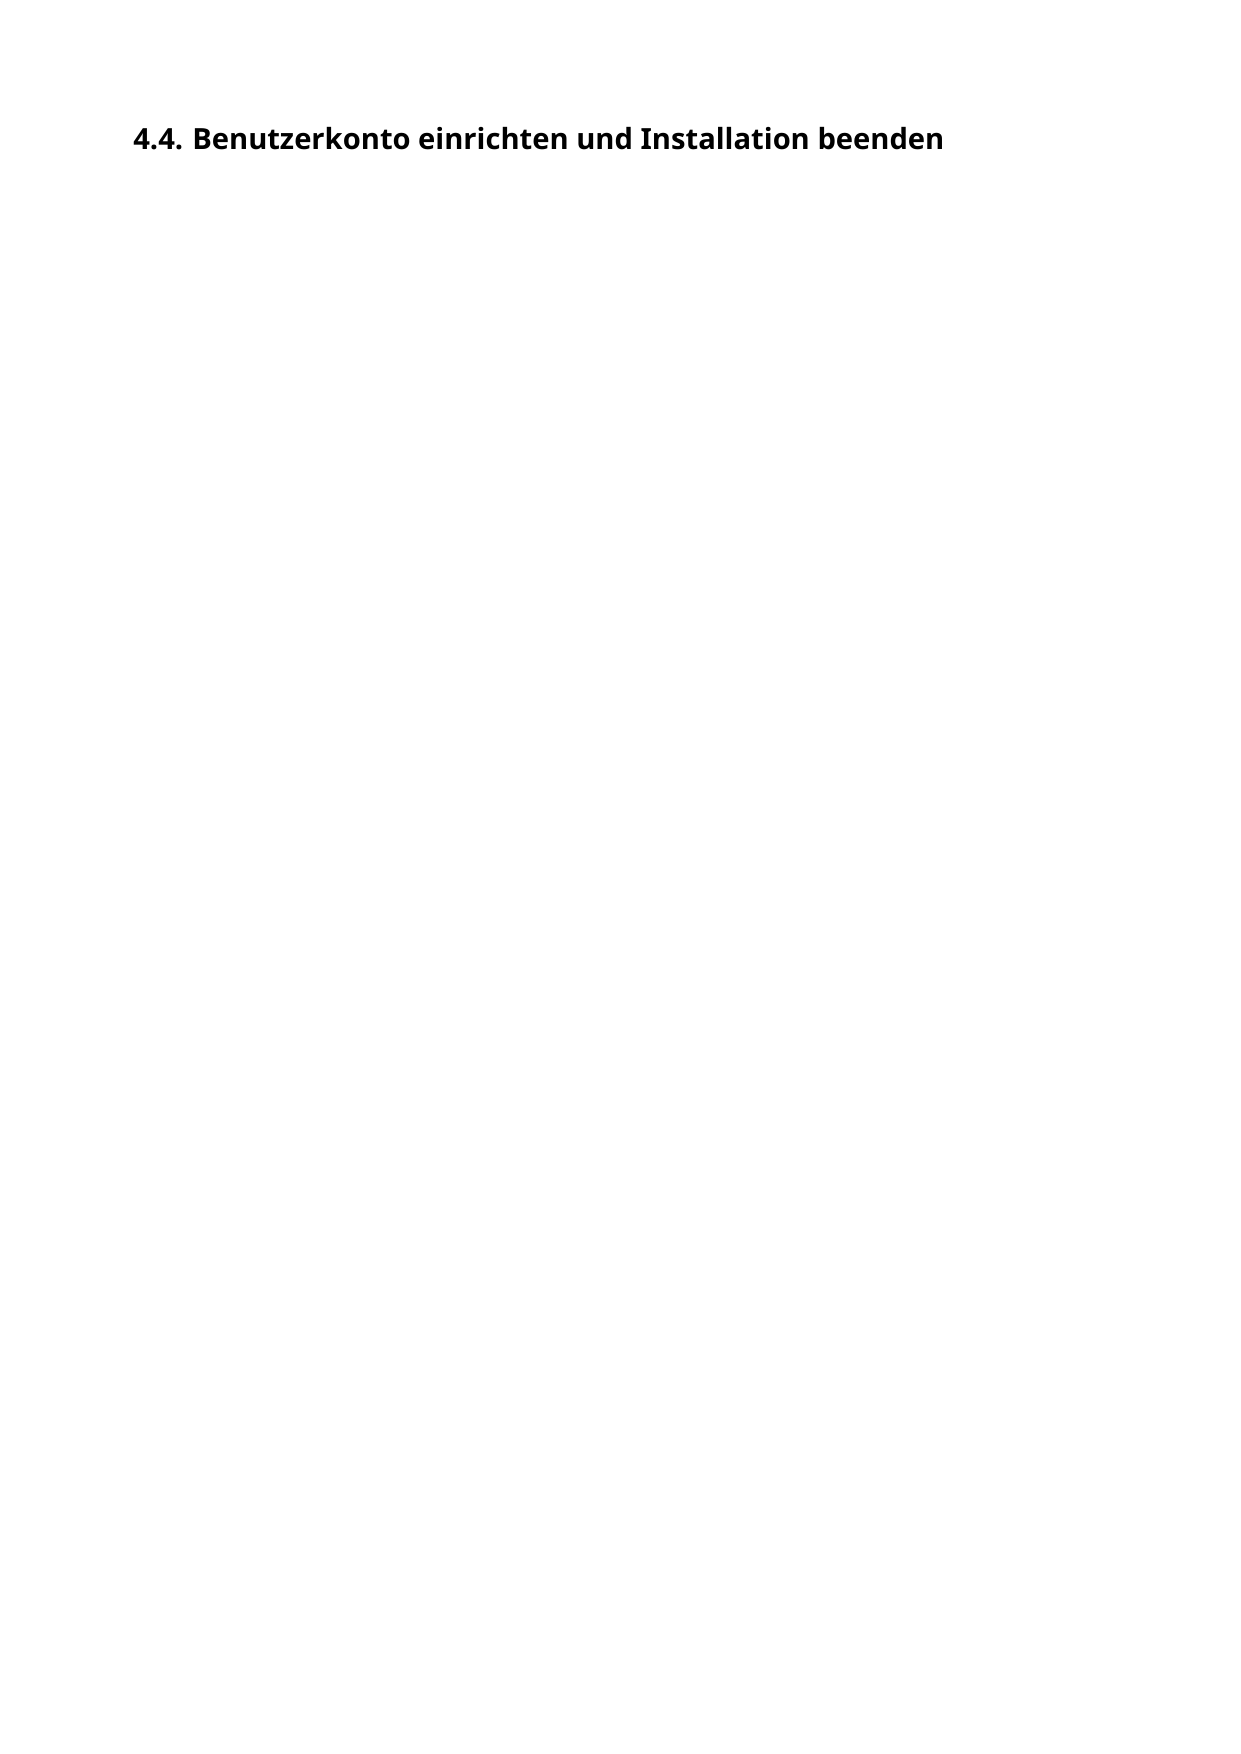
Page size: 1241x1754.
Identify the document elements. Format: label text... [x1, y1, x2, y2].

subtitle Benutzerkonto einrichten und Installation beenden [118, 118, 1122, 158]
